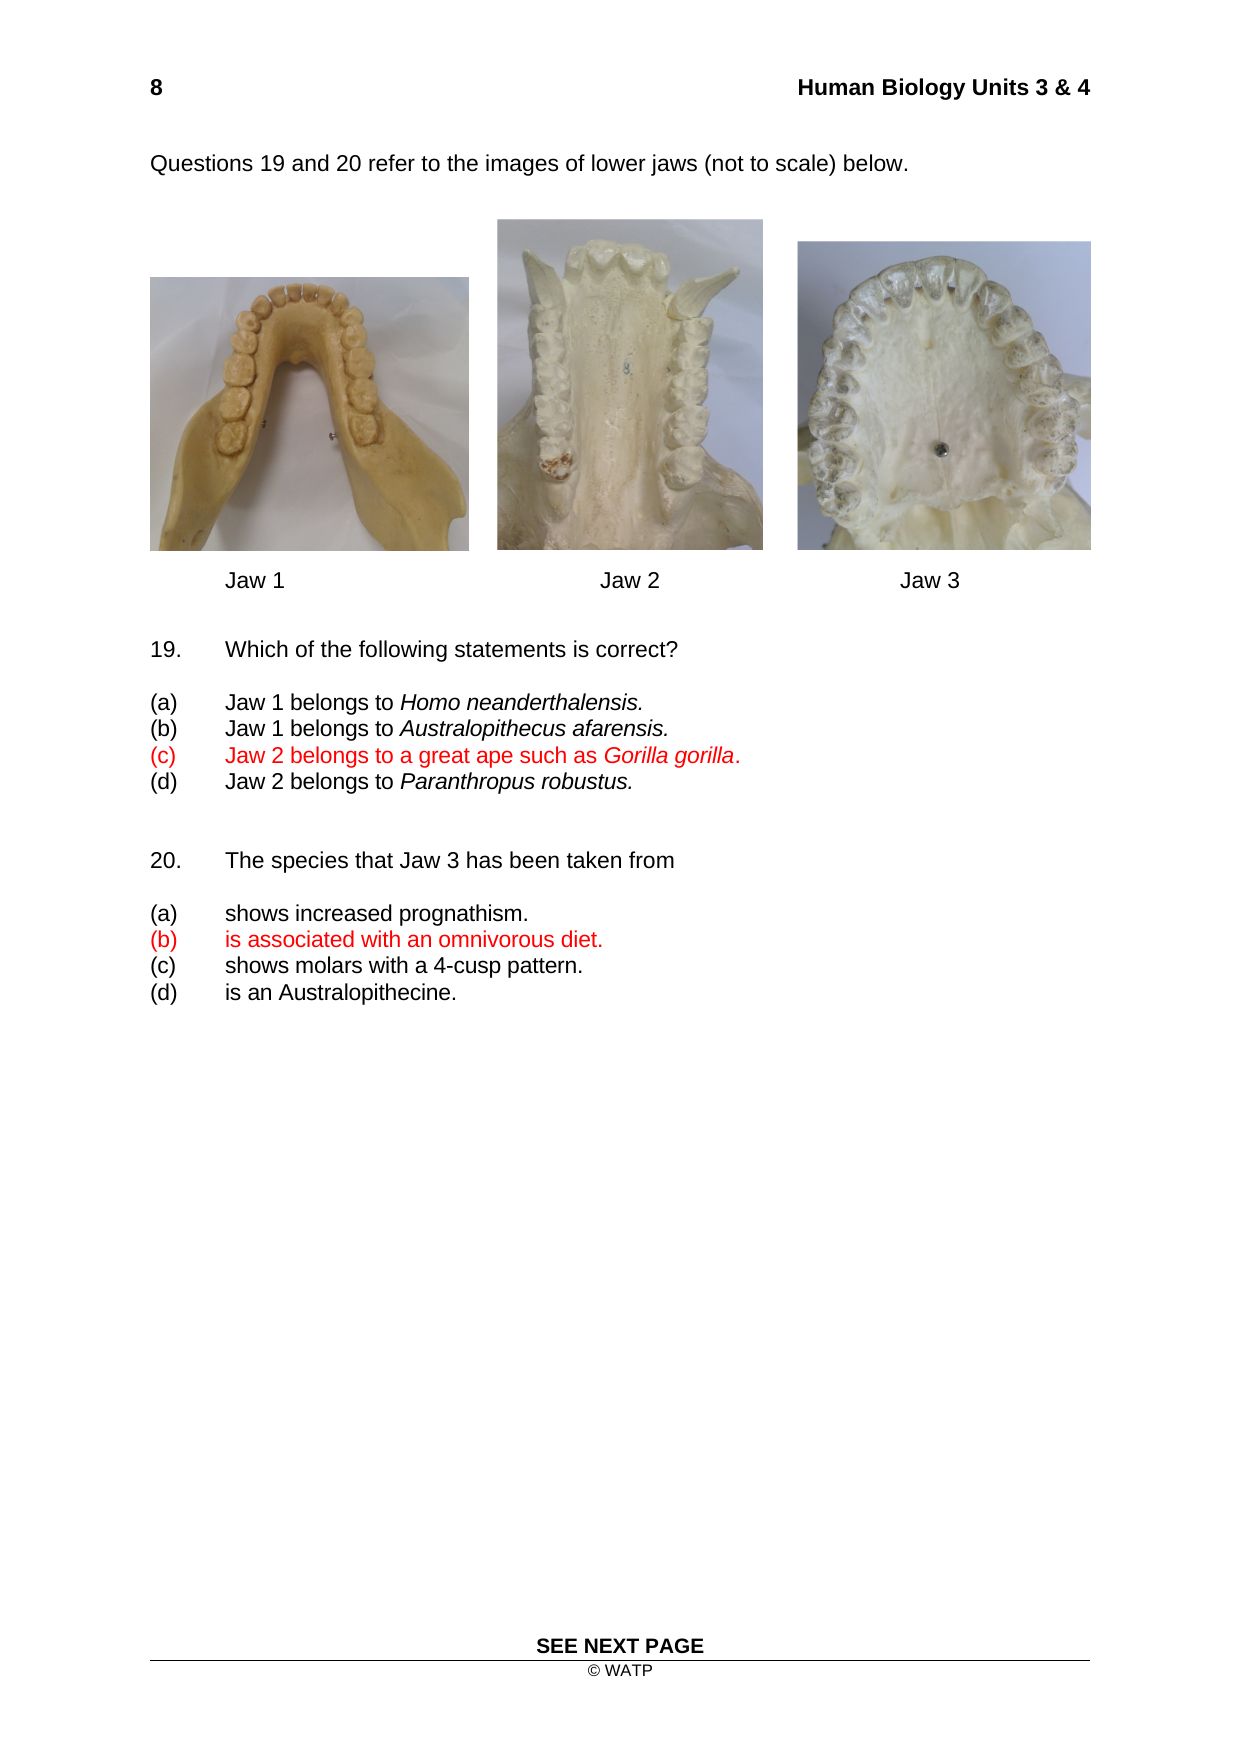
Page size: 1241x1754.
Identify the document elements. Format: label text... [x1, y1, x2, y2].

text (c) Jaw 2 belongs to a great ape such as Gorilla gorilla. [150, 742, 1090, 768]
text (d) is an Australopithecine. [150, 979, 1090, 1005]
picture [498, 220, 763, 550]
text (b) Jaw 1 belongs to Australopithecus afarensis. [150, 715, 1090, 742]
text 19. Which of the following statements is correct? [150, 636, 1090, 663]
text Jaw 1 Jaw 2 Jaw 3 [150, 567, 1090, 593]
text 20. The species that Jaw 3 has been taken from [150, 847, 1090, 873]
text Questions 19 and 20 refer to the images of lower jaws (not to scale) below. [150, 150, 1090, 176]
picture [798, 242, 1091, 550]
text (b) is associated with an omnivorous diet. [150, 926, 1090, 952]
text (a) shows increased prognathism. [150, 900, 1090, 926]
text (c) shows molars with a 4-cusp pattern. [150, 952, 1090, 979]
text (a) Jaw 1 belongs to Homo neanderthalensis. [150, 689, 1090, 715]
text (d) Jaw 2 belongs to Paranthropus robustus. [150, 768, 1090, 794]
picture [150, 277, 469, 551]
